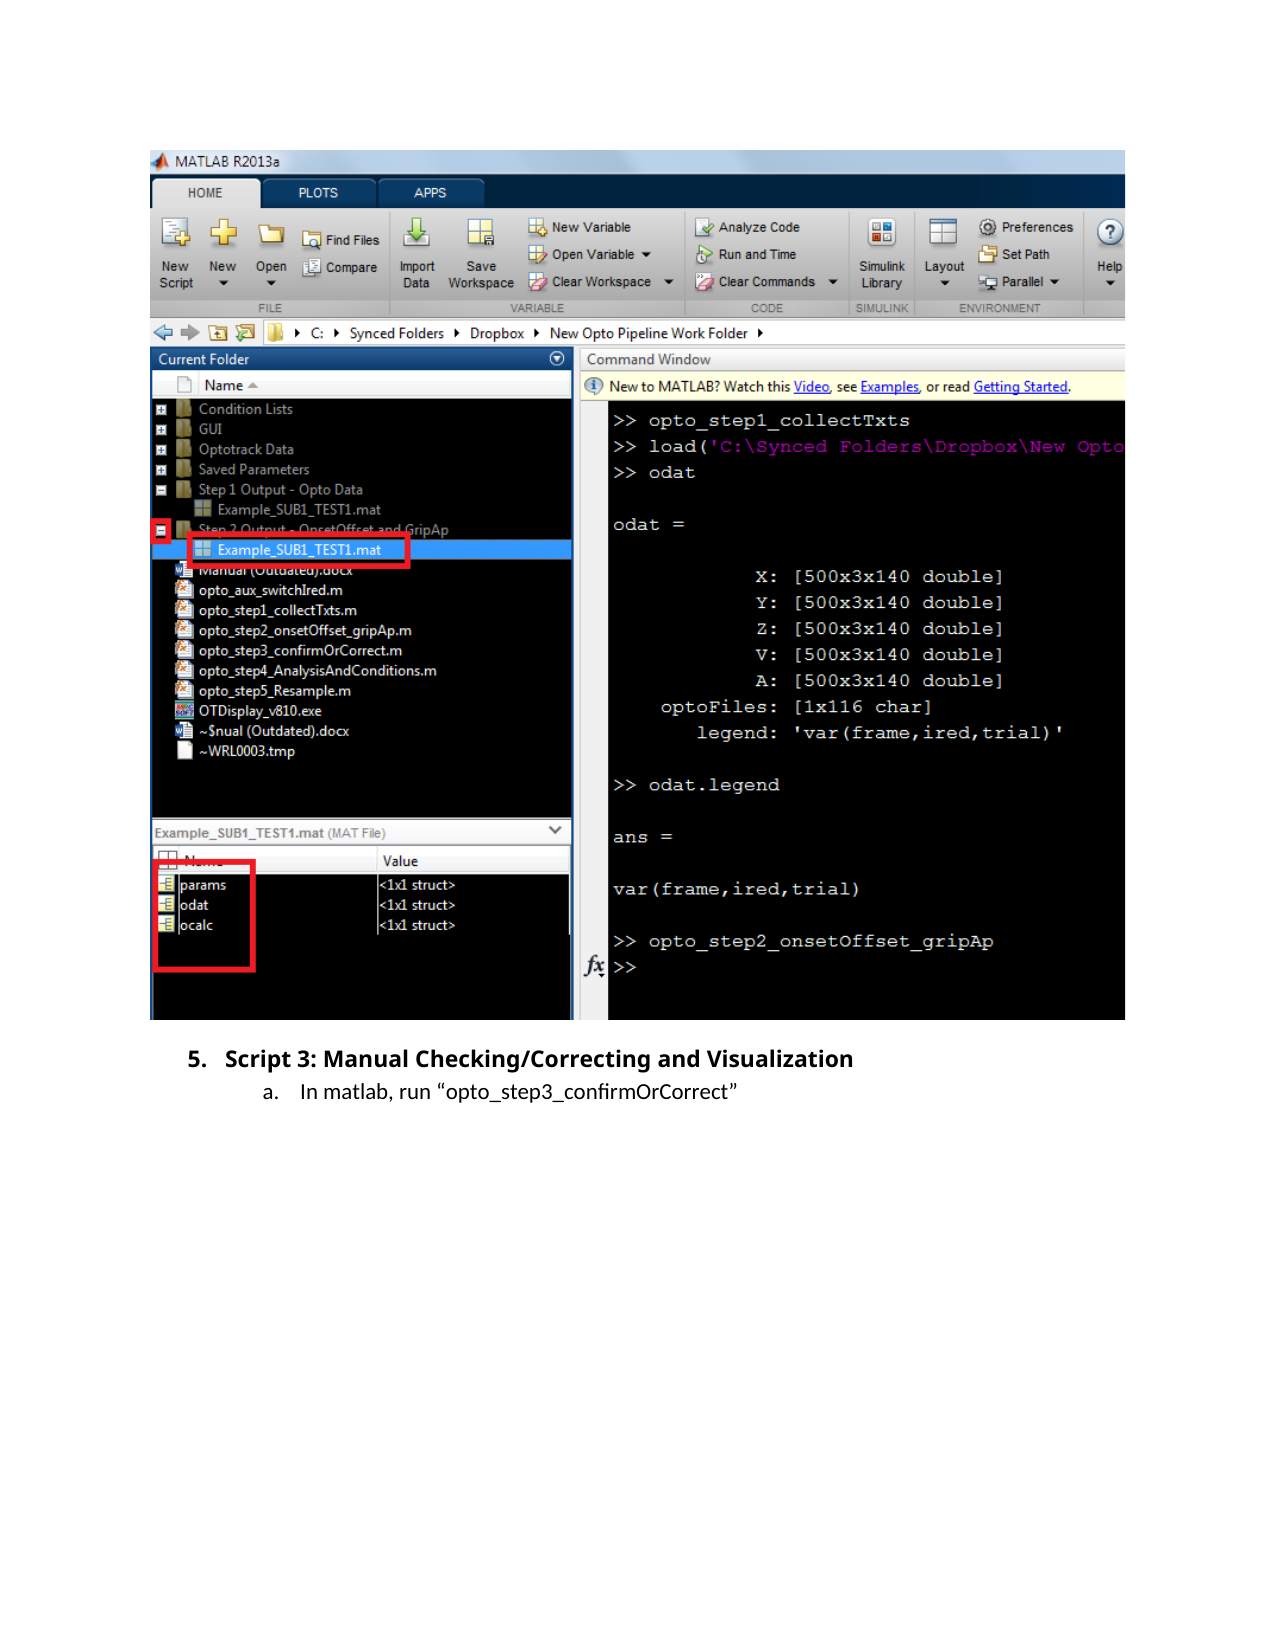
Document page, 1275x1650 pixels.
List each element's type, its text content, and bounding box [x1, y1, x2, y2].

list In matlab, run “opto_step3_confirmOrCorrect” [262, 1077, 1125, 1105]
subtitle Script 3: Manual Checking/Correcting and Visualization [187, 1043, 1125, 1074]
picture [150, 150, 1125, 1020]
